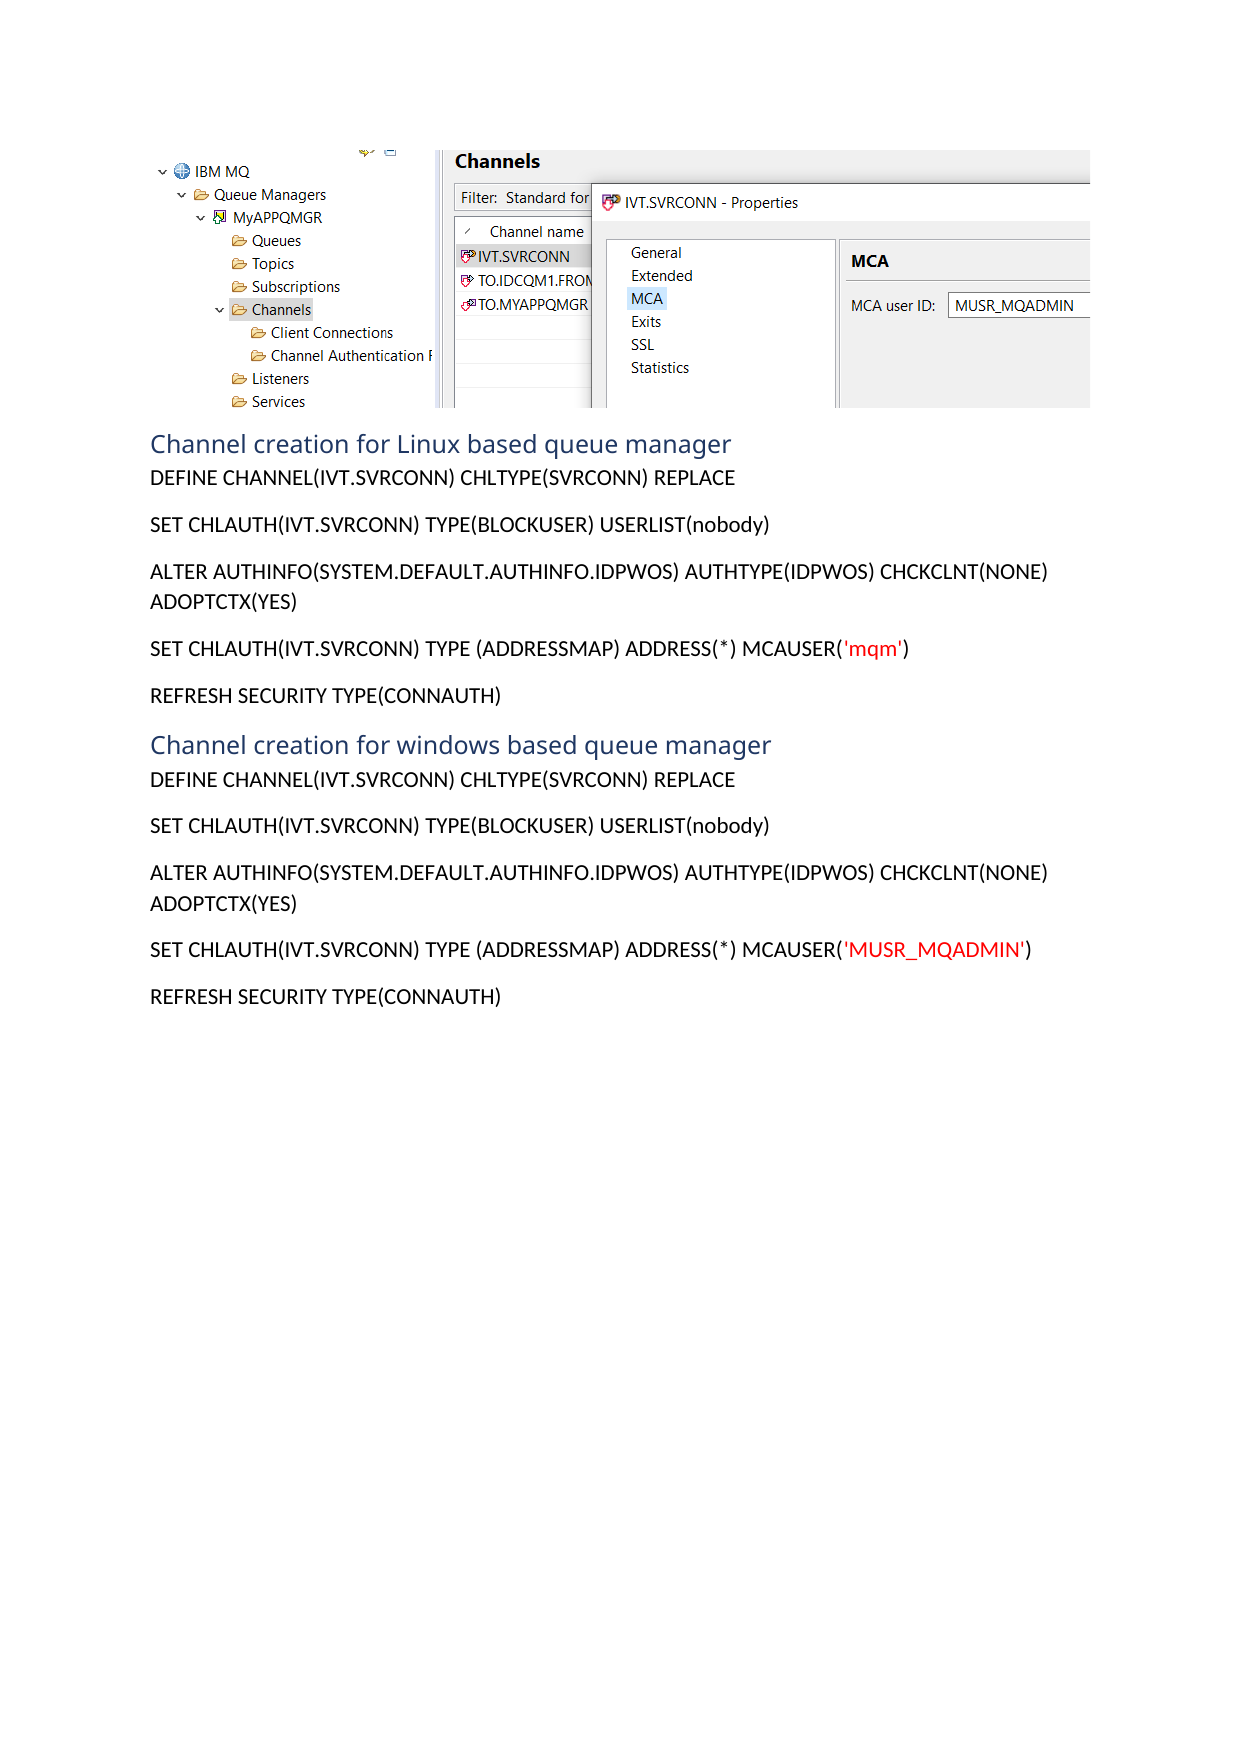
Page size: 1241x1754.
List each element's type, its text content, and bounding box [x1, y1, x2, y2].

text SET CHLAUTH(IVT.SVRCONN) TYPE (ADDRESSMAP) ADDRESS(*) MCAUSER('mqm') [150, 634, 1090, 662]
text REFRESH SECURITY TYPE(CONNAUTH) [150, 681, 1090, 709]
text SET CHLAUTH(IVT.SVRCONN) TYPE(BLOCKUSER) USERLIST(nobody) [150, 510, 1090, 538]
subtitle Channel creation for windows based queue manager [150, 728, 1090, 762]
text SET CHLAUTH(IVT.SVRCONN) TYPE (ADDRESSMAP) ADDRESS(*) MCAUSER('MUSR_MQADMIN') [150, 936, 1090, 963]
picture [150, 150, 1091, 408]
text SET CHLAUTH(IVT.SVRCONN) TYPE(BLOCKUSER) USERLIST(nobody) [150, 812, 1090, 839]
text ALTER AUTHINFO(SYSTEM.DEFAULT.AUTHINFO.IDPWOS) AUTHTYPE(IDPWOS) CHCKCLNT(NONE) ADOPTCTX(YES) [150, 858, 1090, 917]
text DEFINE CHANNEL(IVT.SVRCONN) CHLTYPE(SVRCONN) REPLACE [150, 463, 1090, 491]
subtitle Channel creation for Linux based queue manager [150, 427, 1090, 461]
text ALTER AUTHINFO(SYSTEM.DEFAULT.AUTHINFO.IDPWOS) AUTHTYPE(IDPWOS) CHCKCLNT(NONE) ADOPTCTX(YES) [150, 557, 1090, 615]
text DEFINE CHANNEL(IVT.SVRCONN) CHLTYPE(SVRCONN) REPLACE [150, 765, 1090, 793]
text REFRESH SECURITY TYPE(CONNAUTH) [150, 982, 1090, 1010]
